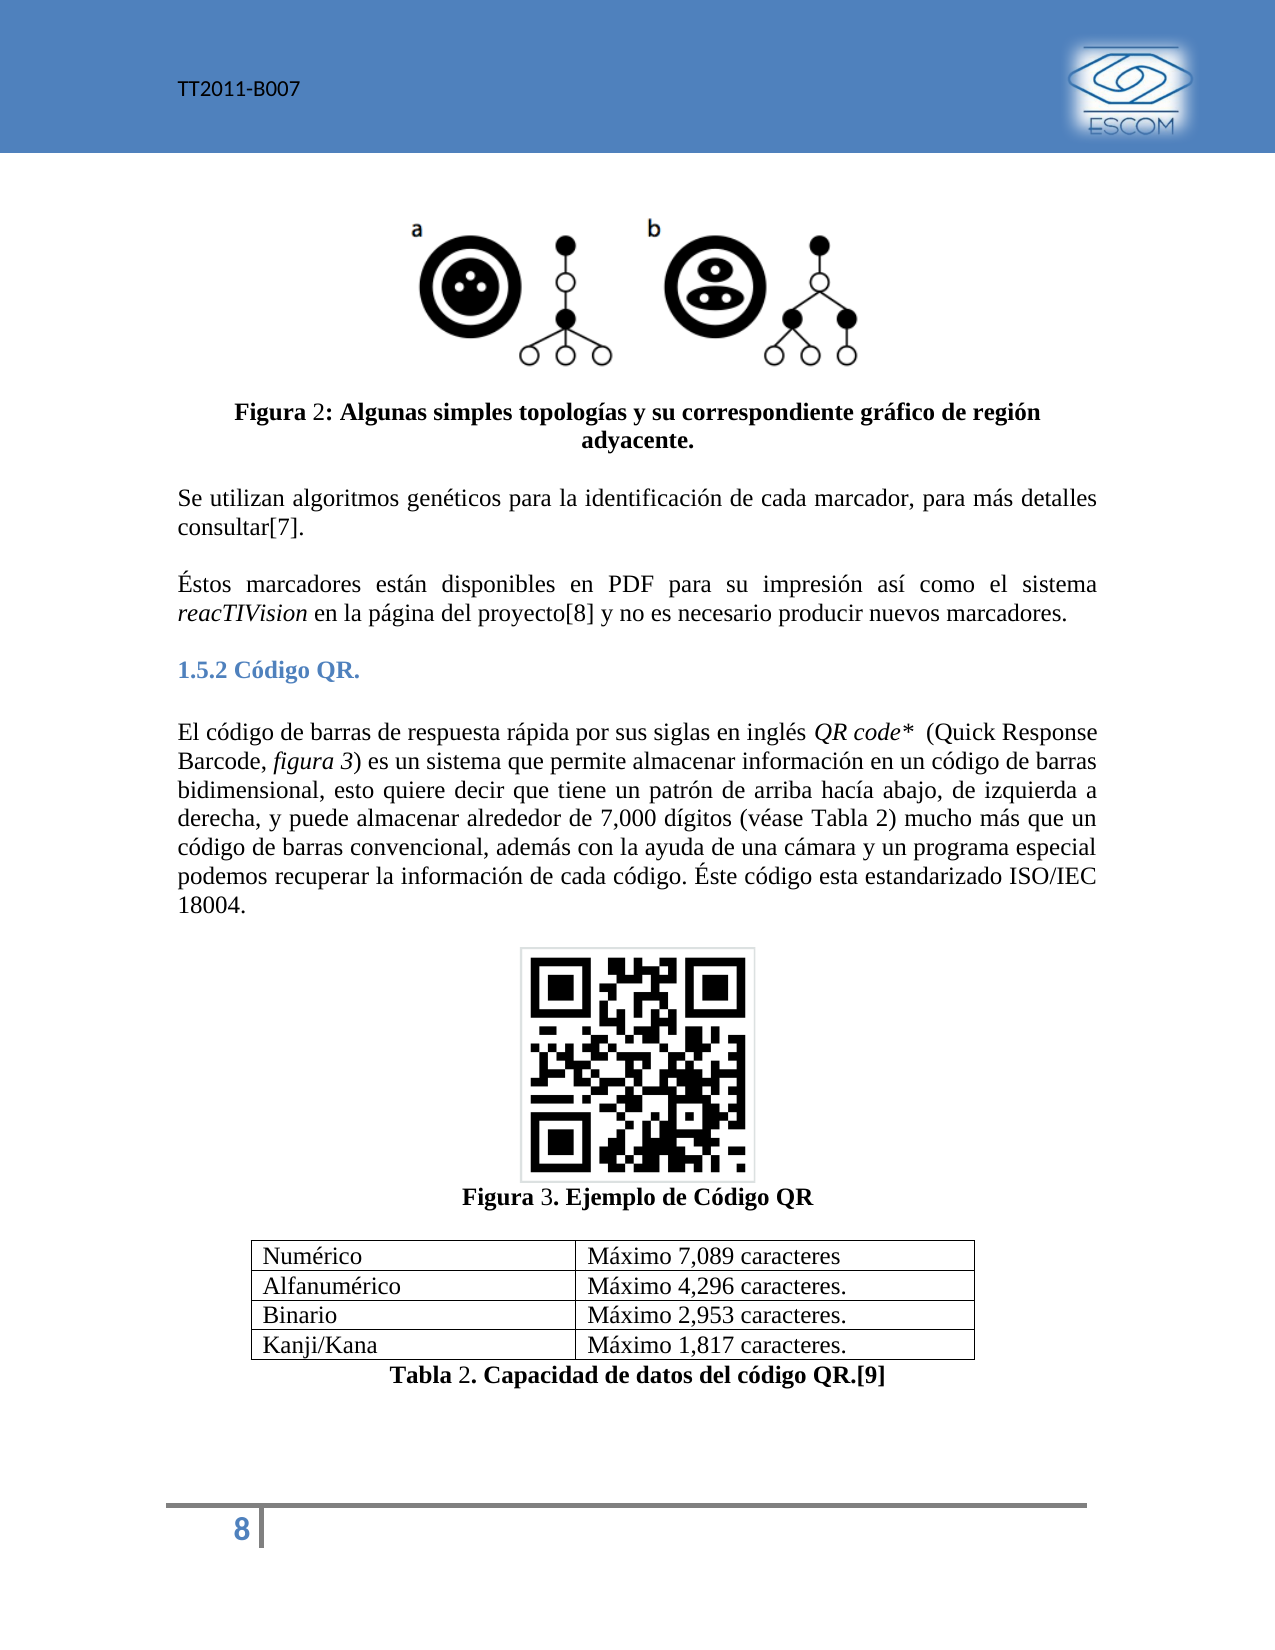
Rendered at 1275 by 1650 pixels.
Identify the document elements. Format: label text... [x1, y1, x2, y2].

table_cell Binario [252, 1301, 575, 1329]
text Se utilizan algoritmos genéticos para la identificación de cada marcador, para más detalles consultar[7]. [177, 483, 1098, 541]
text Figura 3. Ejemplo de Código QR [177, 1182, 1098, 1211]
table_cell Máximo 4,296 caracteres. [576, 1271, 974, 1299]
picture [519, 947, 756, 1183]
table_header Máximo 7,089 caracteres [576, 1241, 974, 1270]
table_cell Máximo 2,953 caracteres. [576, 1301, 974, 1329]
table_cell Alfanumérico [252, 1271, 575, 1299]
text Tabla 2. Capacidad de datos del código QR.[9] [177, 1360, 1098, 1389]
text El código de barras de respuesta rápida por sus siglas en inglés QR code* (Quick Response Barcode, figura 3) es un sistema que permite almacenar información en un código de barras bidimensional, esto quiere decir que tiene un patrón de arriba hacía abajo, de izquierda a derecha, y puede almacenar alrededor de 7,000 dígitos (véase Tabla 2) mucho más que un código de barras convencional, además con la ayuda de una cámara y un programa especial podemos recuperar la información de cada código. Éste código esta estandarizado ISO/IEC 18004. [177, 717, 1098, 918]
text Éstos marcadores están disponibles en PDF para su impresión así como el sistema reacTIVision en la página del proyecto[8] y no es necesario producir nuevos marcadores. [177, 569, 1098, 627]
table_header Numérico [252, 1241, 575, 1270]
table_cell Máximo 1,817 caracteres. [576, 1330, 974, 1359]
subtitle 1.5.2 Código QR. [177, 656, 1098, 684]
picture [386, 206, 889, 397]
text Figura 2: Algunas simples topologías y su correspondiente gráfico de región adyacente. [177, 397, 1098, 454]
picture [1082, 55, 1178, 122]
table_cell Kanji/Kana [252, 1330, 575, 1359]
